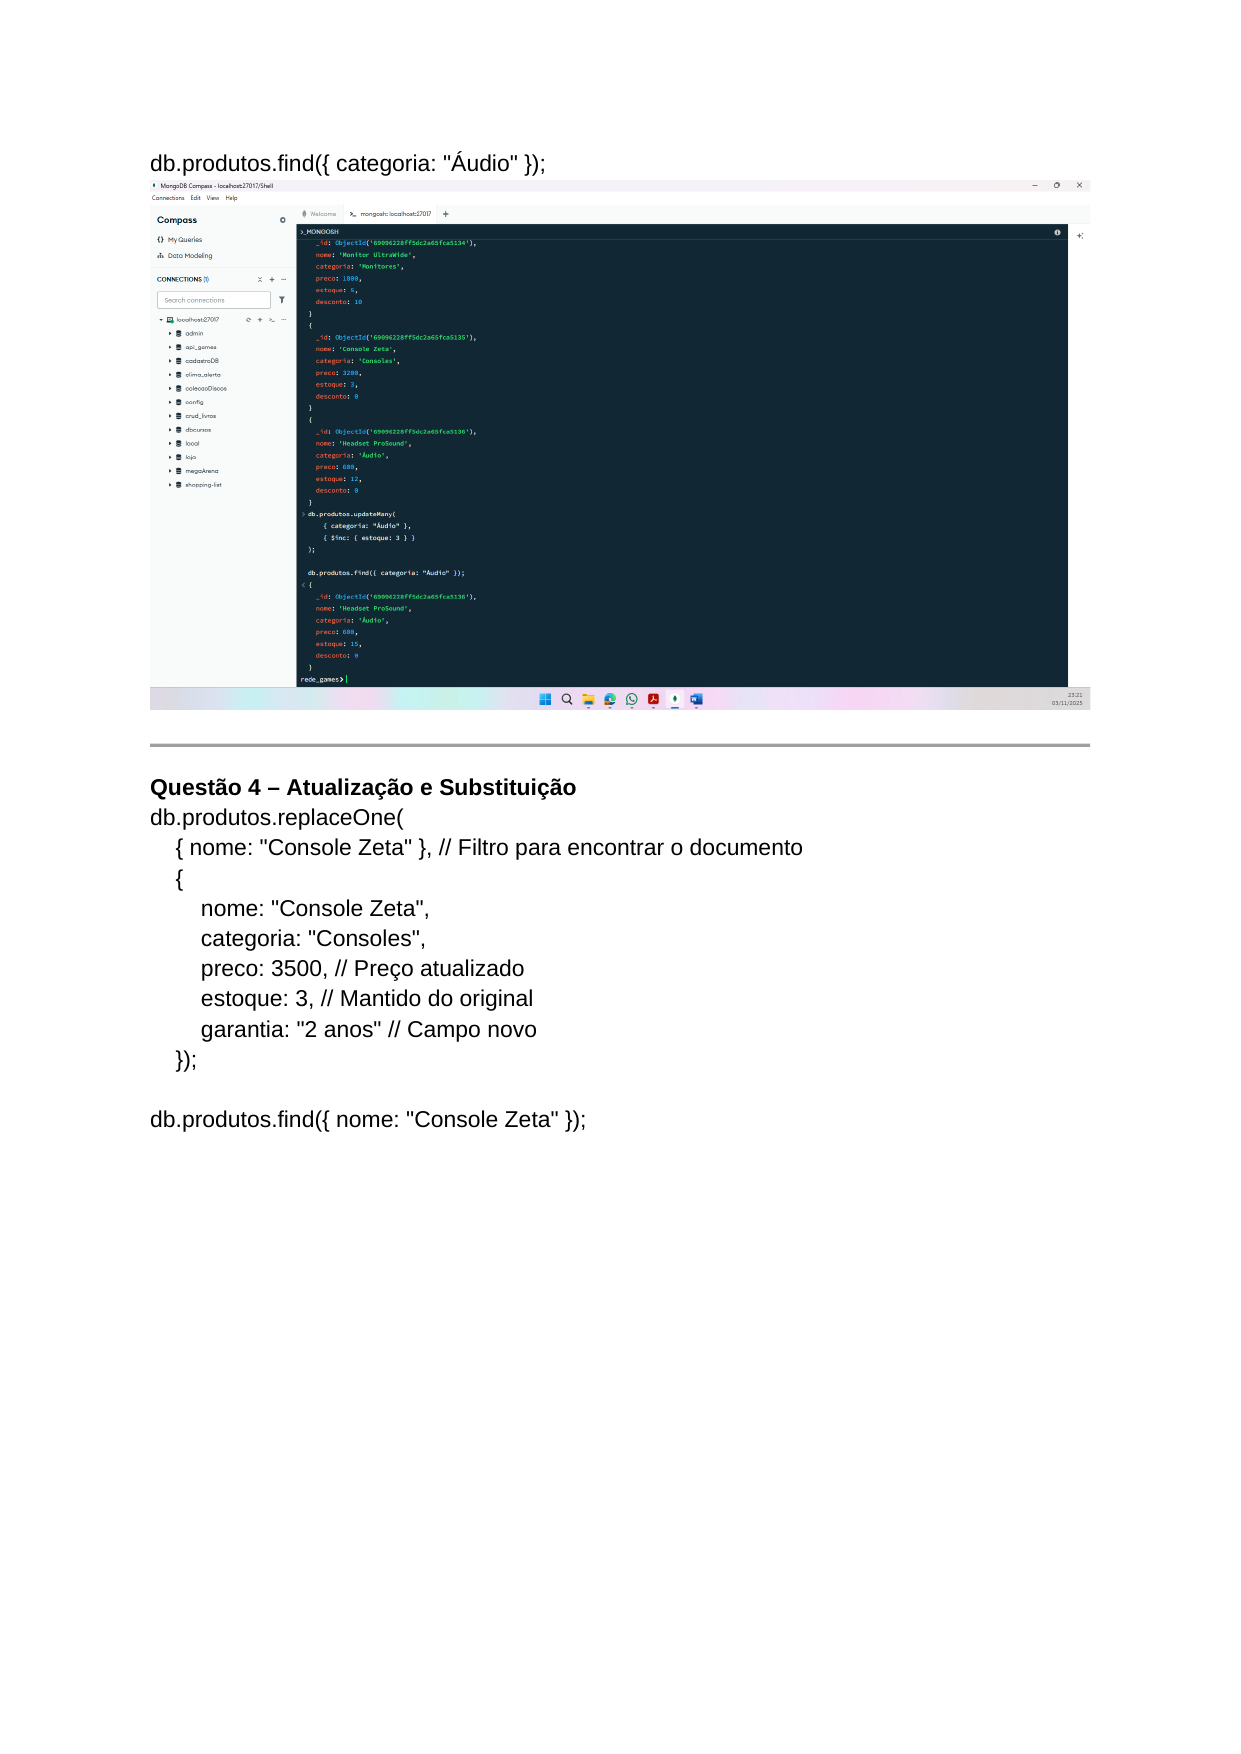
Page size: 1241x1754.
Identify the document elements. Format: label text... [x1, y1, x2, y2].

text estoque: 3, // Mantido do original [150, 985, 1090, 1012]
picture [150, 180, 1091, 710]
text db.produtos.replaceOne( [150, 804, 1090, 830]
text nome: "Console Zeta", [150, 895, 1090, 921]
text { [150, 864, 1090, 891]
text preco: 3500, // Preço atualizado [150, 955, 1090, 981]
text }); db.produtos.find({ nome: "Console Zeta" }); [150, 1046, 1090, 1132]
text { nome: "Console Zeta" }, // Filtro para encontrar o documento [150, 834, 1090, 861]
text garantia: "2 anos" // Campo novo [150, 1016, 1090, 1042]
text categoria: "Consoles", [150, 925, 1090, 951]
text Questão 4 – Atualização e Substituição [150, 774, 1090, 800]
text db.produtos.find({ categoria: "Áudio" }); [150, 150, 1090, 180]
